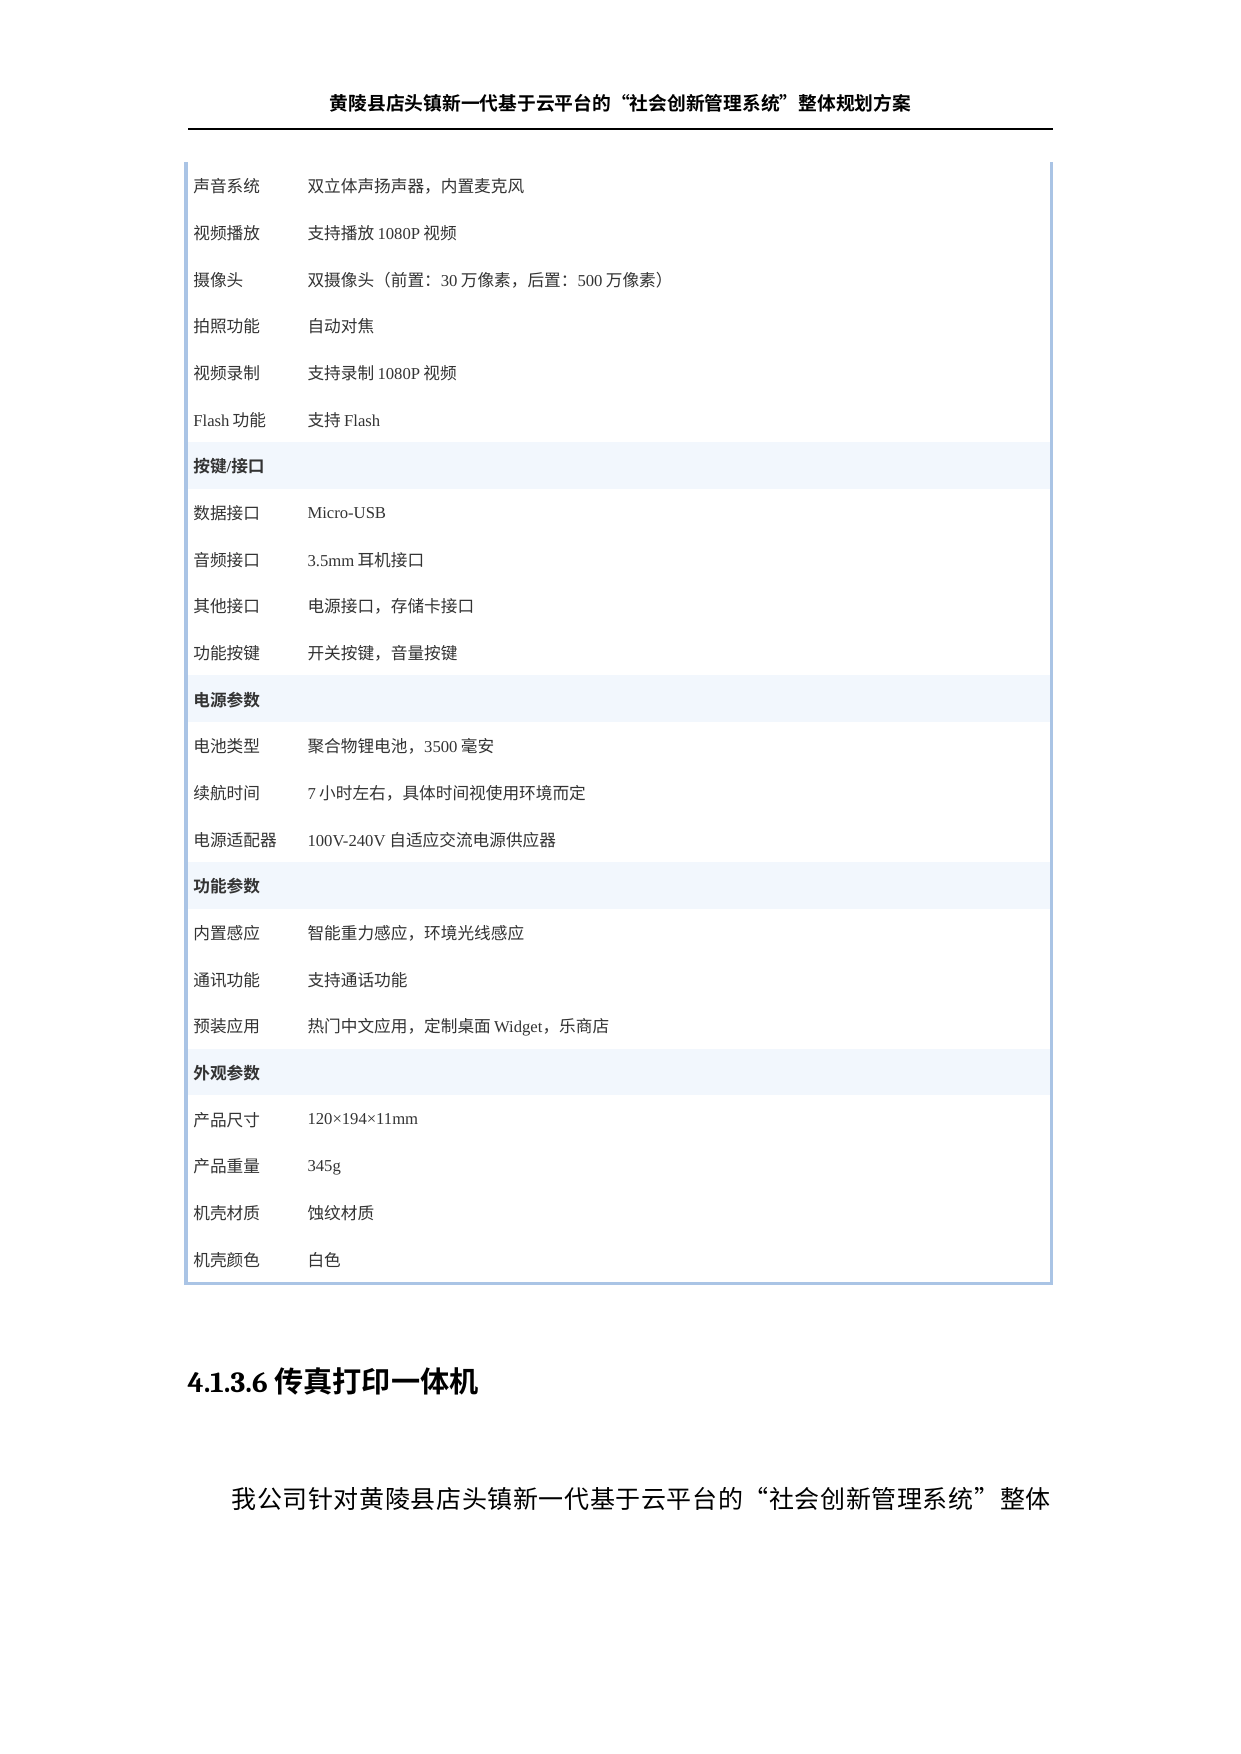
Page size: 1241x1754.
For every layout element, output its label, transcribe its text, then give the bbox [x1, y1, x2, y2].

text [187, 1466, 1053, 1531]
table_cell 支持Flash [300, 395, 1050, 442]
table_cell 声音系统 [188, 162, 300, 209]
table_cell 机壳材质 [188, 1189, 300, 1235]
table_cell 电源参数 [188, 675, 1050, 722]
table_cell 音频接口 [188, 535, 300, 582]
table_cell 拍照功能 [188, 302, 300, 349]
table_cell 电池类型 [188, 722, 300, 769]
table_cell 其他接口 [188, 582, 300, 629]
table_cell 自动对焦 [300, 302, 1050, 349]
table_cell 7小时左右，具体时间视使用环境而定 [300, 769, 1050, 815]
table_cell 双摄像头（前置：30万像素，后置：500万像素） [300, 255, 1050, 302]
table_cell 支持播放1080P视频 [300, 209, 1050, 255]
table_cell 345g [300, 1142, 1050, 1189]
table_cell 产品重量 [188, 1142, 300, 1189]
table_cell 开关按键，音量按键 [300, 629, 1050, 675]
table_cell 功能按键 [188, 629, 300, 675]
table_cell 聚合物锂电池，3500毫安 [300, 722, 1050, 769]
table_cell 预装应用 [188, 1002, 300, 1049]
table_cell 智能重力感应，环境光线感应 [300, 909, 1050, 955]
table_cell 按键/接口 [188, 442, 1050, 489]
table_cell 支持录制1080P视频 [300, 349, 1050, 395]
table_cell 视频播放 [188, 209, 300, 255]
table_cell Micro-USB [300, 489, 1050, 535]
table_cell 通讯功能 [188, 955, 300, 1002]
table_cell 3.5mm耳机接口 [300, 535, 1050, 582]
table_cell 机壳颜色 [188, 1235, 300, 1282]
table_cell 白色 [300, 1235, 1050, 1282]
table_cell 视频录制 [188, 349, 300, 395]
table_cell Flash功能 [188, 395, 300, 442]
table_cell 电源适配器 [188, 815, 300, 862]
table_cell 产品尺寸 [188, 1095, 300, 1142]
table_cell 蚀纹材质 [300, 1189, 1050, 1235]
table_cell 内置感应 [188, 909, 300, 955]
table_cell 热门中文应用，定制桌面Widget，乐商店 [300, 1002, 1050, 1049]
table_cell 电源接口，存储卡接口 [300, 582, 1050, 629]
table_cell 双立体声扬声器，内置麦克风 [300, 162, 1050, 209]
table_cell 数据接口 [188, 489, 300, 535]
table_cell 续航时间 [188, 769, 300, 815]
table_cell 100V-240V 自适应交流电源供应器 [300, 815, 1050, 862]
table_cell 120×194×11mm [300, 1095, 1050, 1142]
subtitle 4.1.3.6 传真打印一体机 [187, 1347, 1053, 1412]
table_cell 功能参数 [188, 862, 1050, 909]
table_cell 摄像头 [188, 255, 300, 302]
table_cell 支持通话功能 [300, 955, 1050, 1002]
table_cell 外观参数 [188, 1049, 1050, 1095]
